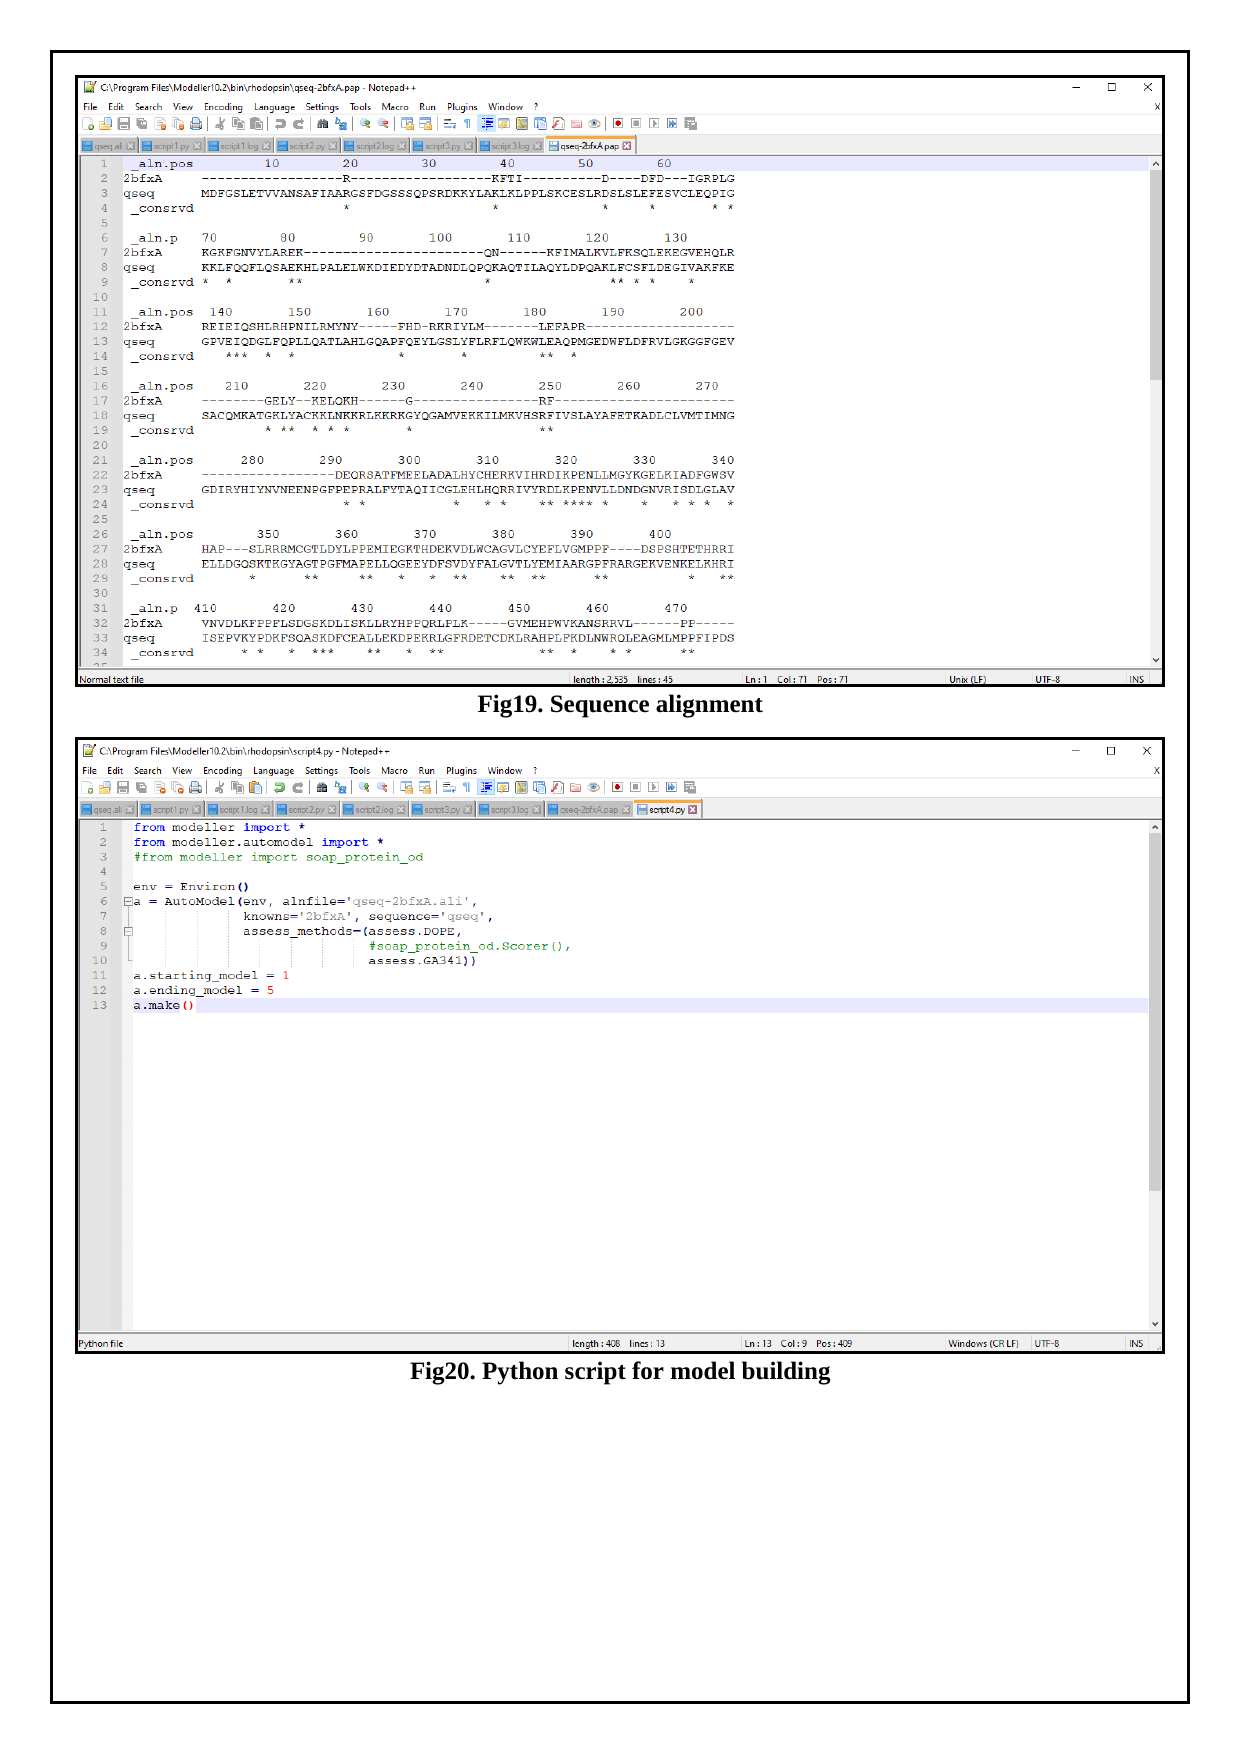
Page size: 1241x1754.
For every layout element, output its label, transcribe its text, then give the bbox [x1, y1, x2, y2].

text Fig20. Python script for model building [75, 1354, 1165, 1385]
text Fig19. Sequence alignment [75, 687, 1165, 718]
picture [78, 78, 1162, 684]
picture [78, 740, 1162, 1351]
